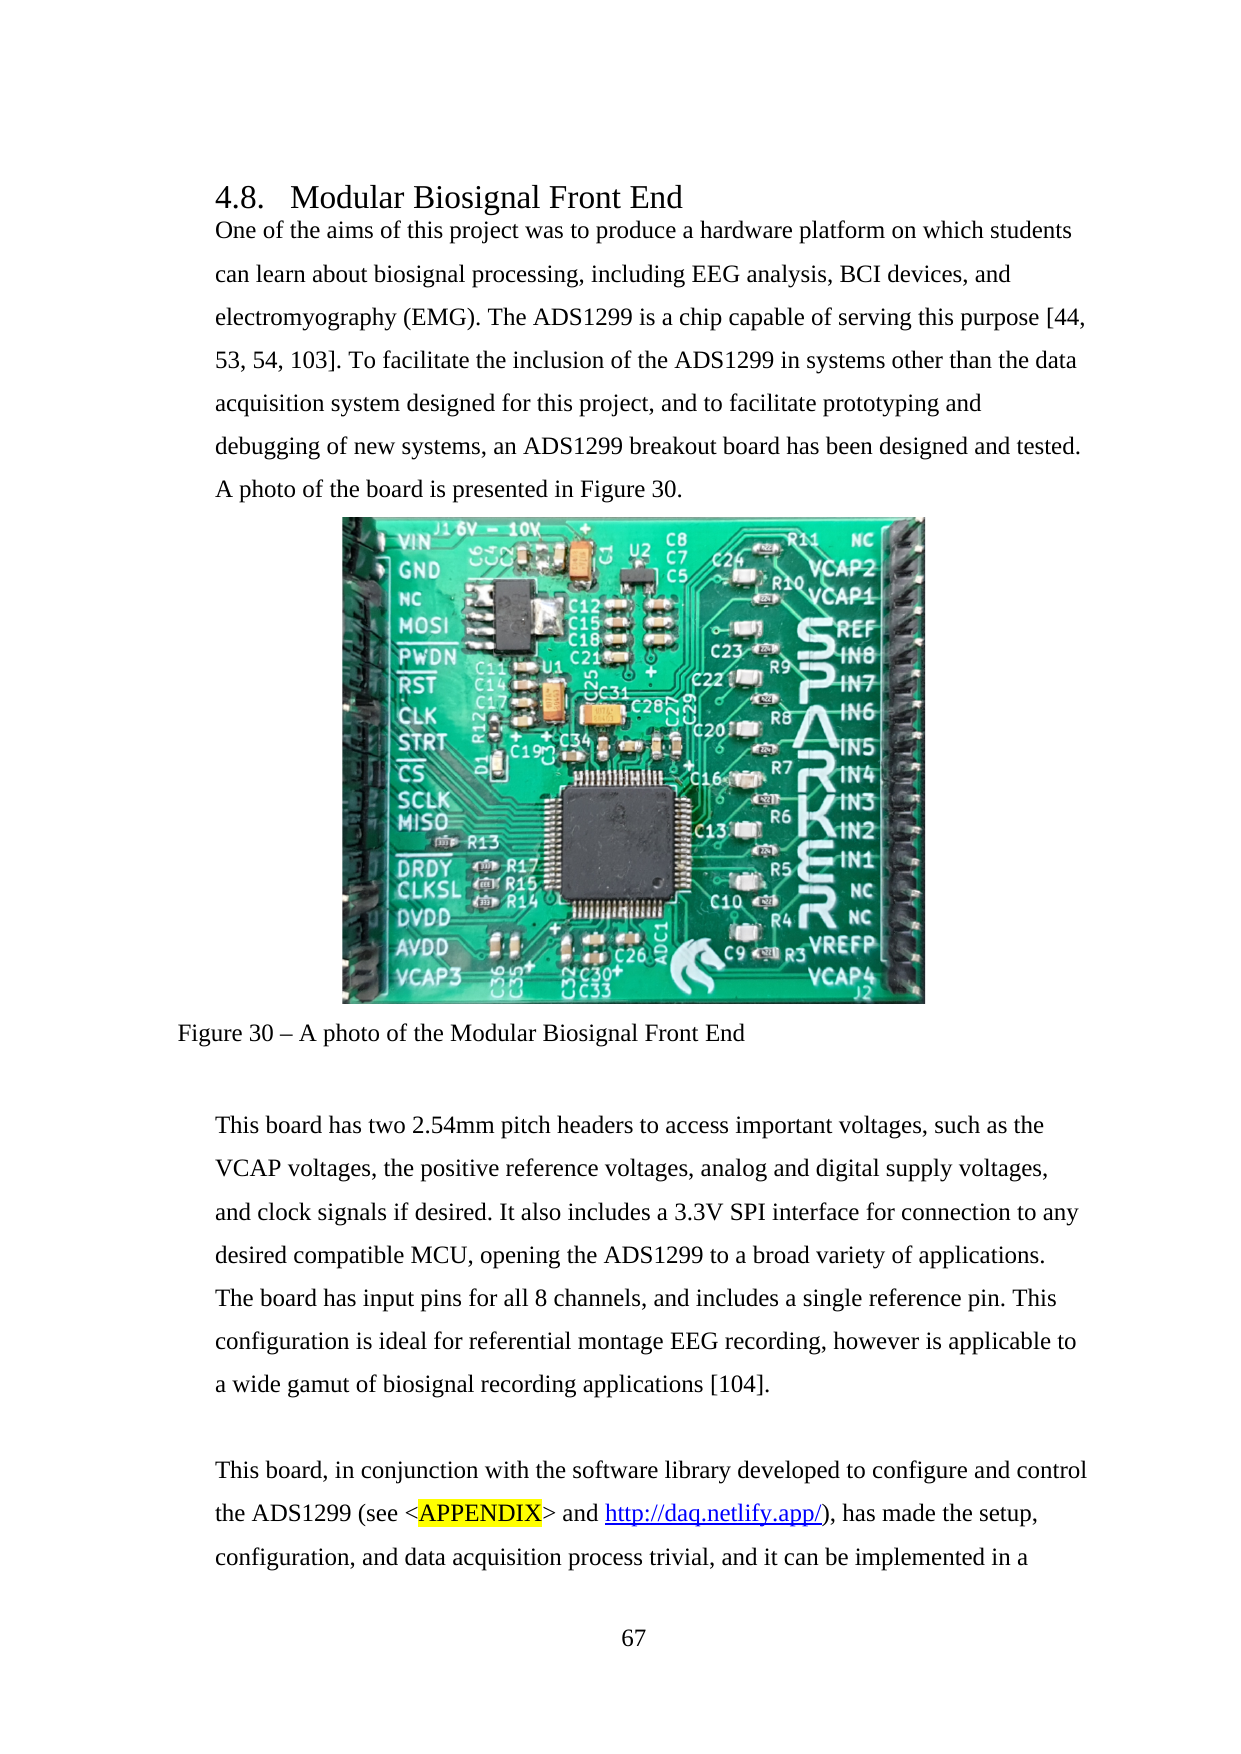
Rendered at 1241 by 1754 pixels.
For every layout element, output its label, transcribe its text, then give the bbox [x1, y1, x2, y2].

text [215, 1455, 1090, 1570]
text This board has two 2.54mm pitch headers to access important voltages, such as the VCAP voltages, the positive reference voltages, analog and digital supply voltages, and clock signals if desired. It also includes a 3.3V SPI interface for connection to any desired compatible MCU, opening the ADS1299 to a broad variety of applications. The board has input pins for all 8 channels, and includes a single reference pin. This configuration is ideal for referential montage EEG recording, however is applicable to a wide gamut of biosignal recording applications [104]. [215, 1110, 1090, 1398]
picture [342, 517, 926, 1004]
subtitle Modular Biosignal Front End [215, 177, 1090, 216]
text One of the aims of this project was to produce a hardware platform on which students can learn about biosignal processing, including EEG analysis, BCI devices, and electromyography (EMG). The ADS1299 is a chip capable of serving this purpose [44, 53, 54, 103]. To facilitate the inclusion of the ADS1299 in systems other than the data acquisition system designed for this project, and to facilitate prototyping and debugging of new systems, an ADS1299 breakout board has been designed and tested. A photo of the board is presented in Figure 28. [215, 216, 1090, 503]
